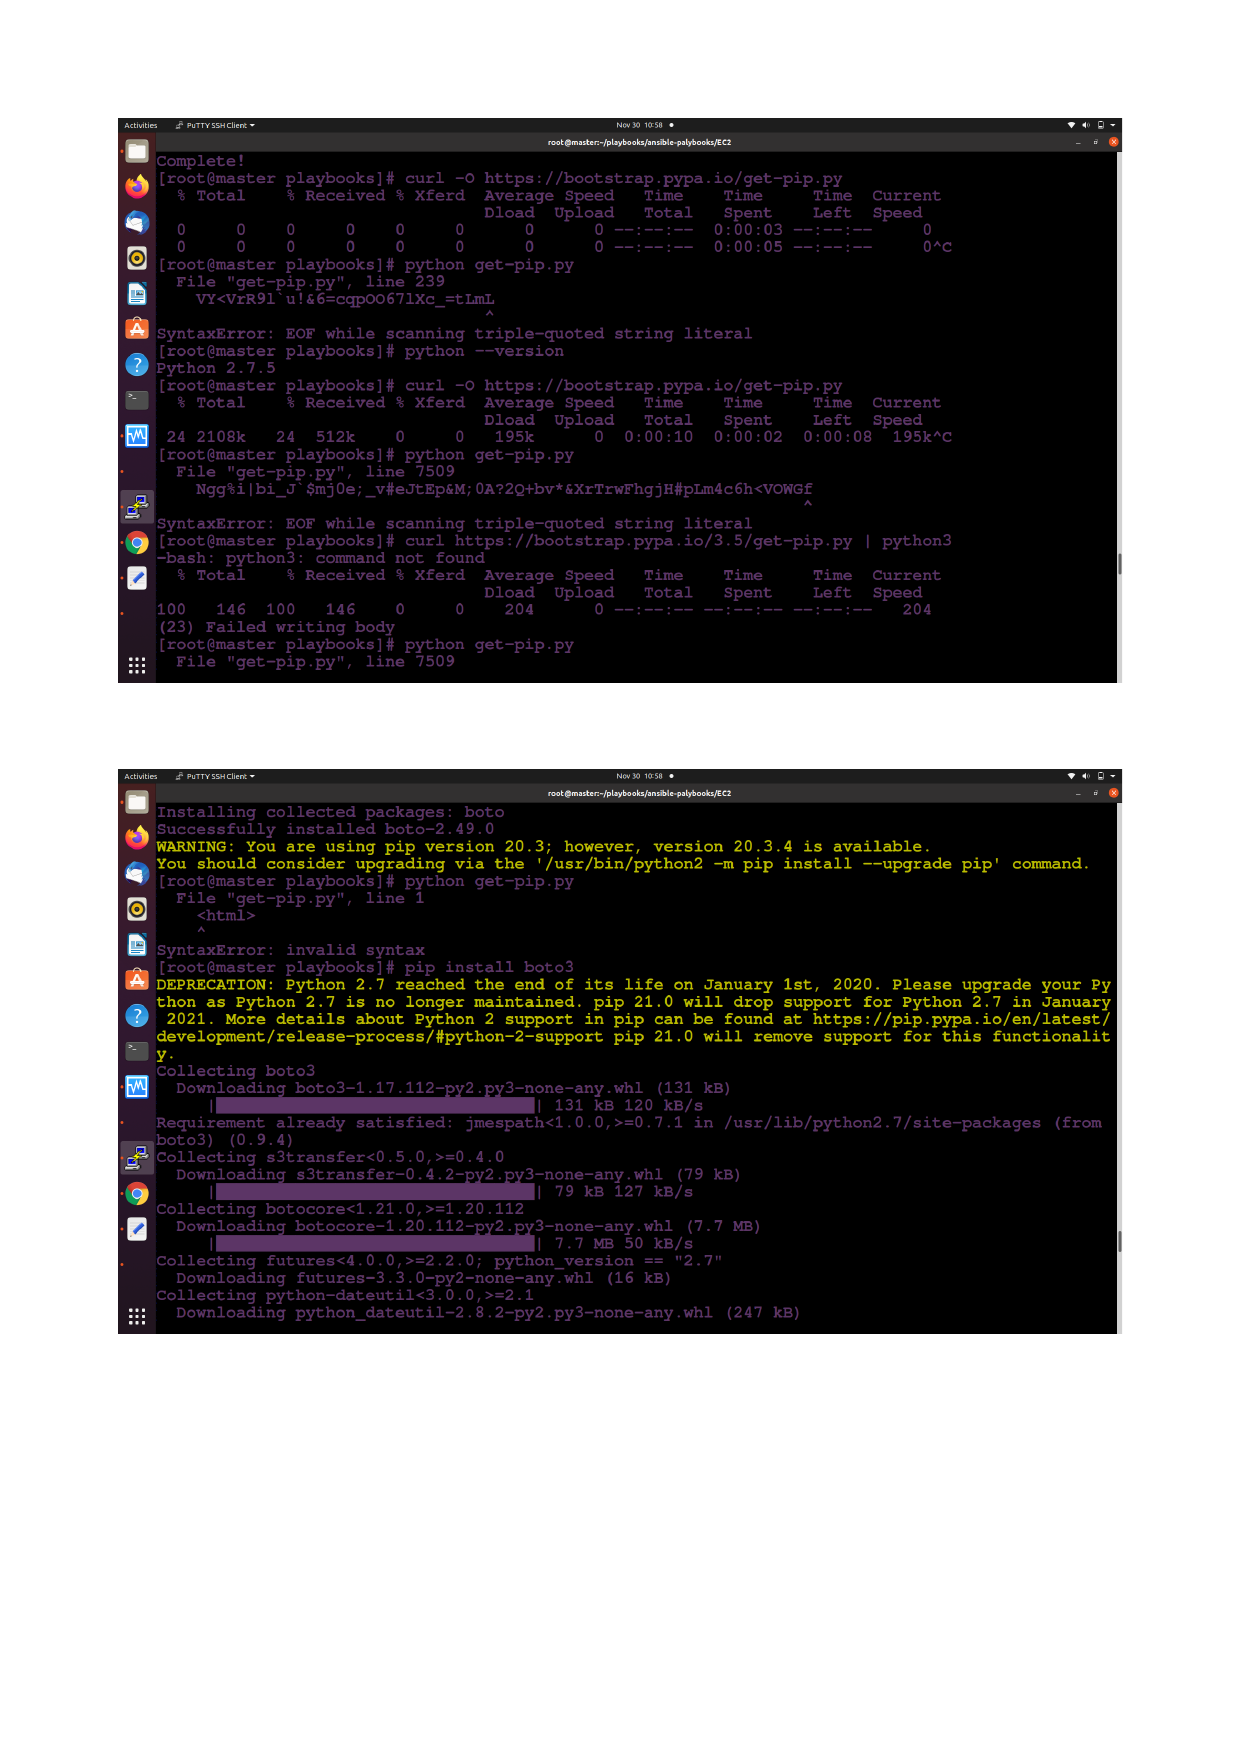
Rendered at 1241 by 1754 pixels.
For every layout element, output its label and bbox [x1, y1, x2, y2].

picture [118, 118, 1123, 683]
picture [118, 769, 1123, 1334]
